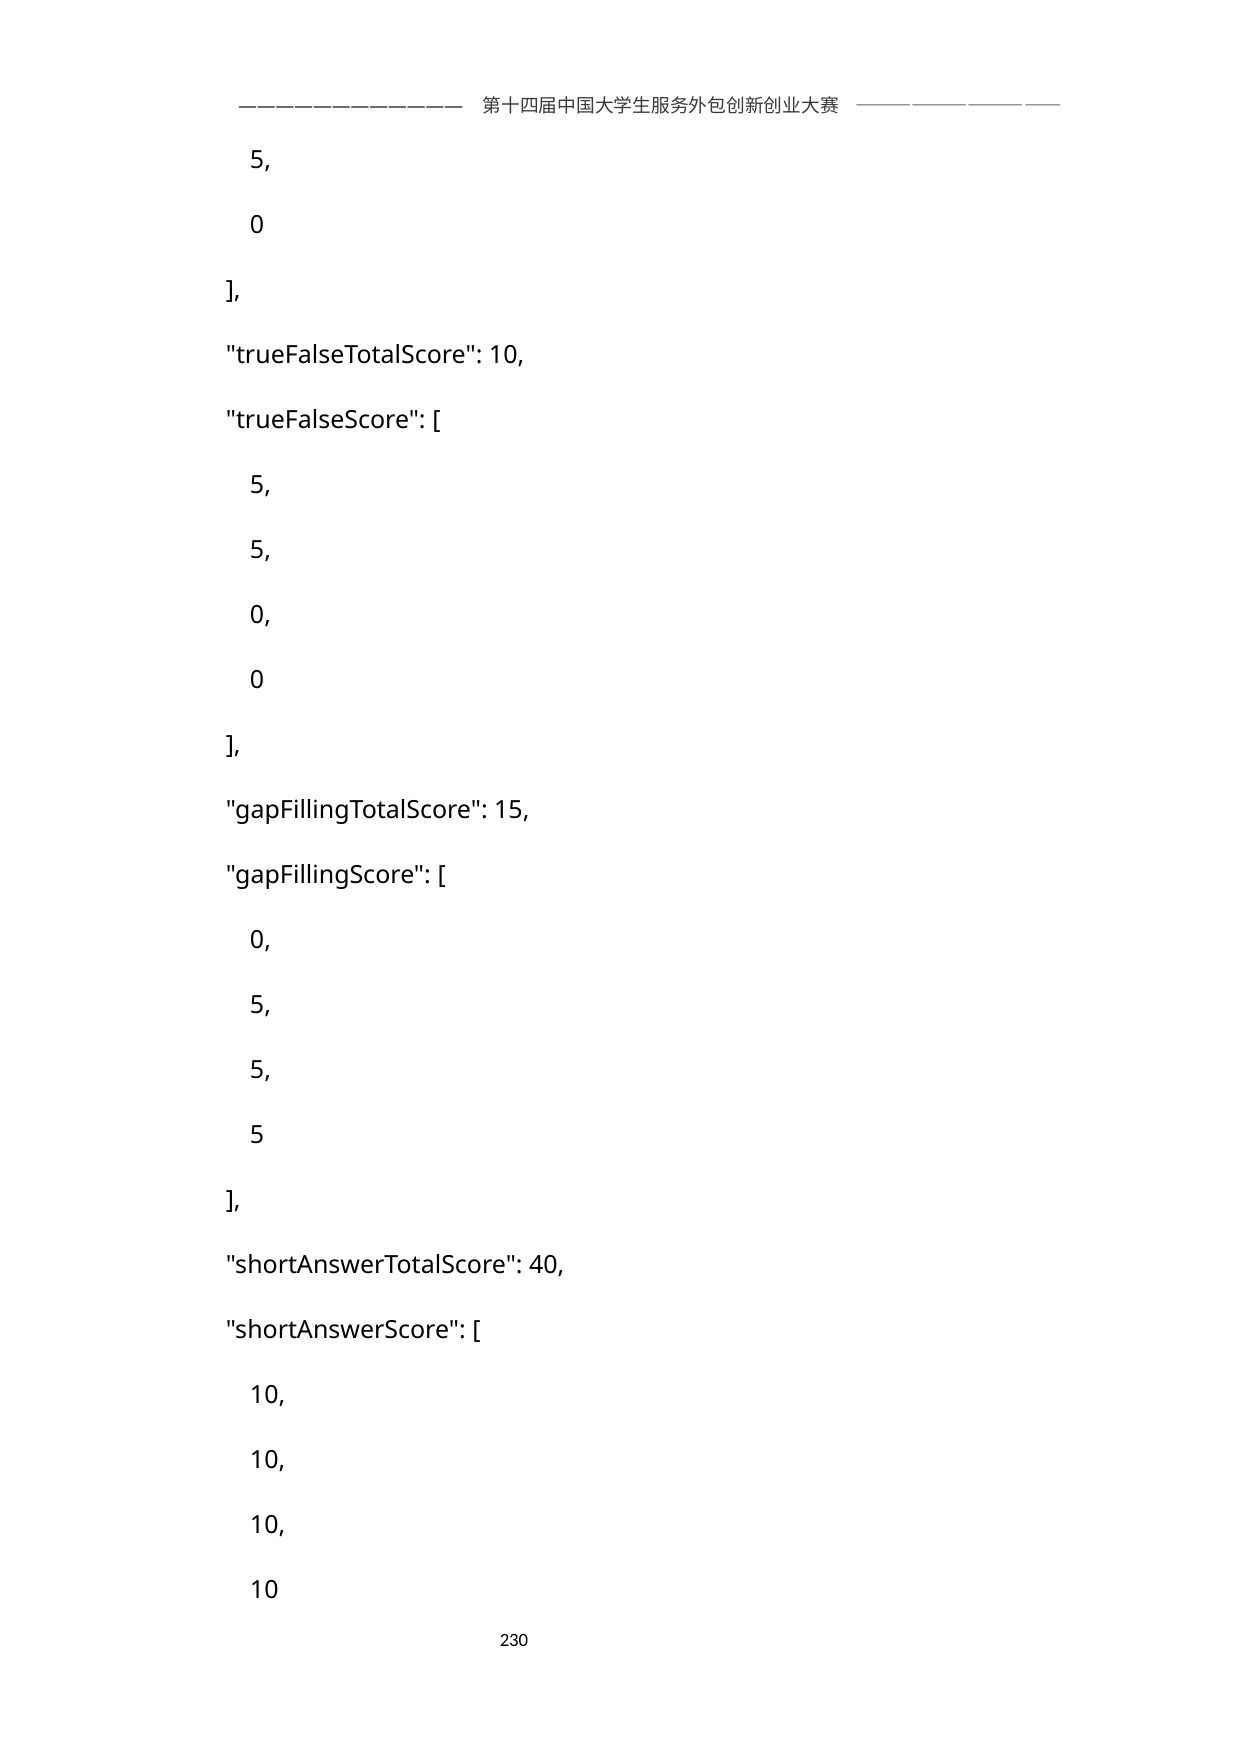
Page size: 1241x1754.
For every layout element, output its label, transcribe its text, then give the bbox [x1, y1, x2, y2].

text "gapFillingTotalScore": 15, [177, 776, 1122, 841]
text "shortAnswerTotalScore": 40, [177, 1231, 1122, 1296]
text ], [177, 256, 1122, 321]
text "trueFalseTotalScore": 10, [177, 321, 1122, 386]
text 5, [177, 451, 1122, 516]
text ], [177, 1166, 1122, 1231]
text 5, [177, 1036, 1122, 1101]
text "trueFalseScore": [ [177, 386, 1122, 451]
text 5, [177, 126, 1122, 191]
text 5 [177, 1101, 1122, 1166]
text 0, [177, 581, 1122, 646]
text 10, [177, 1361, 1122, 1426]
text 10, [177, 1491, 1122, 1556]
text 5, [177, 971, 1122, 1036]
text ], [177, 711, 1122, 776]
text 10, [177, 1426, 1122, 1491]
text 10 [177, 1556, 1122, 1621]
text 0 [177, 191, 1122, 256]
text 0 [177, 646, 1122, 711]
text "gapFillingScore": [ [177, 841, 1122, 906]
text 0, [177, 906, 1122, 971]
text "shortAnswerScore": [ [177, 1296, 1122, 1361]
text 5, [177, 516, 1122, 581]
